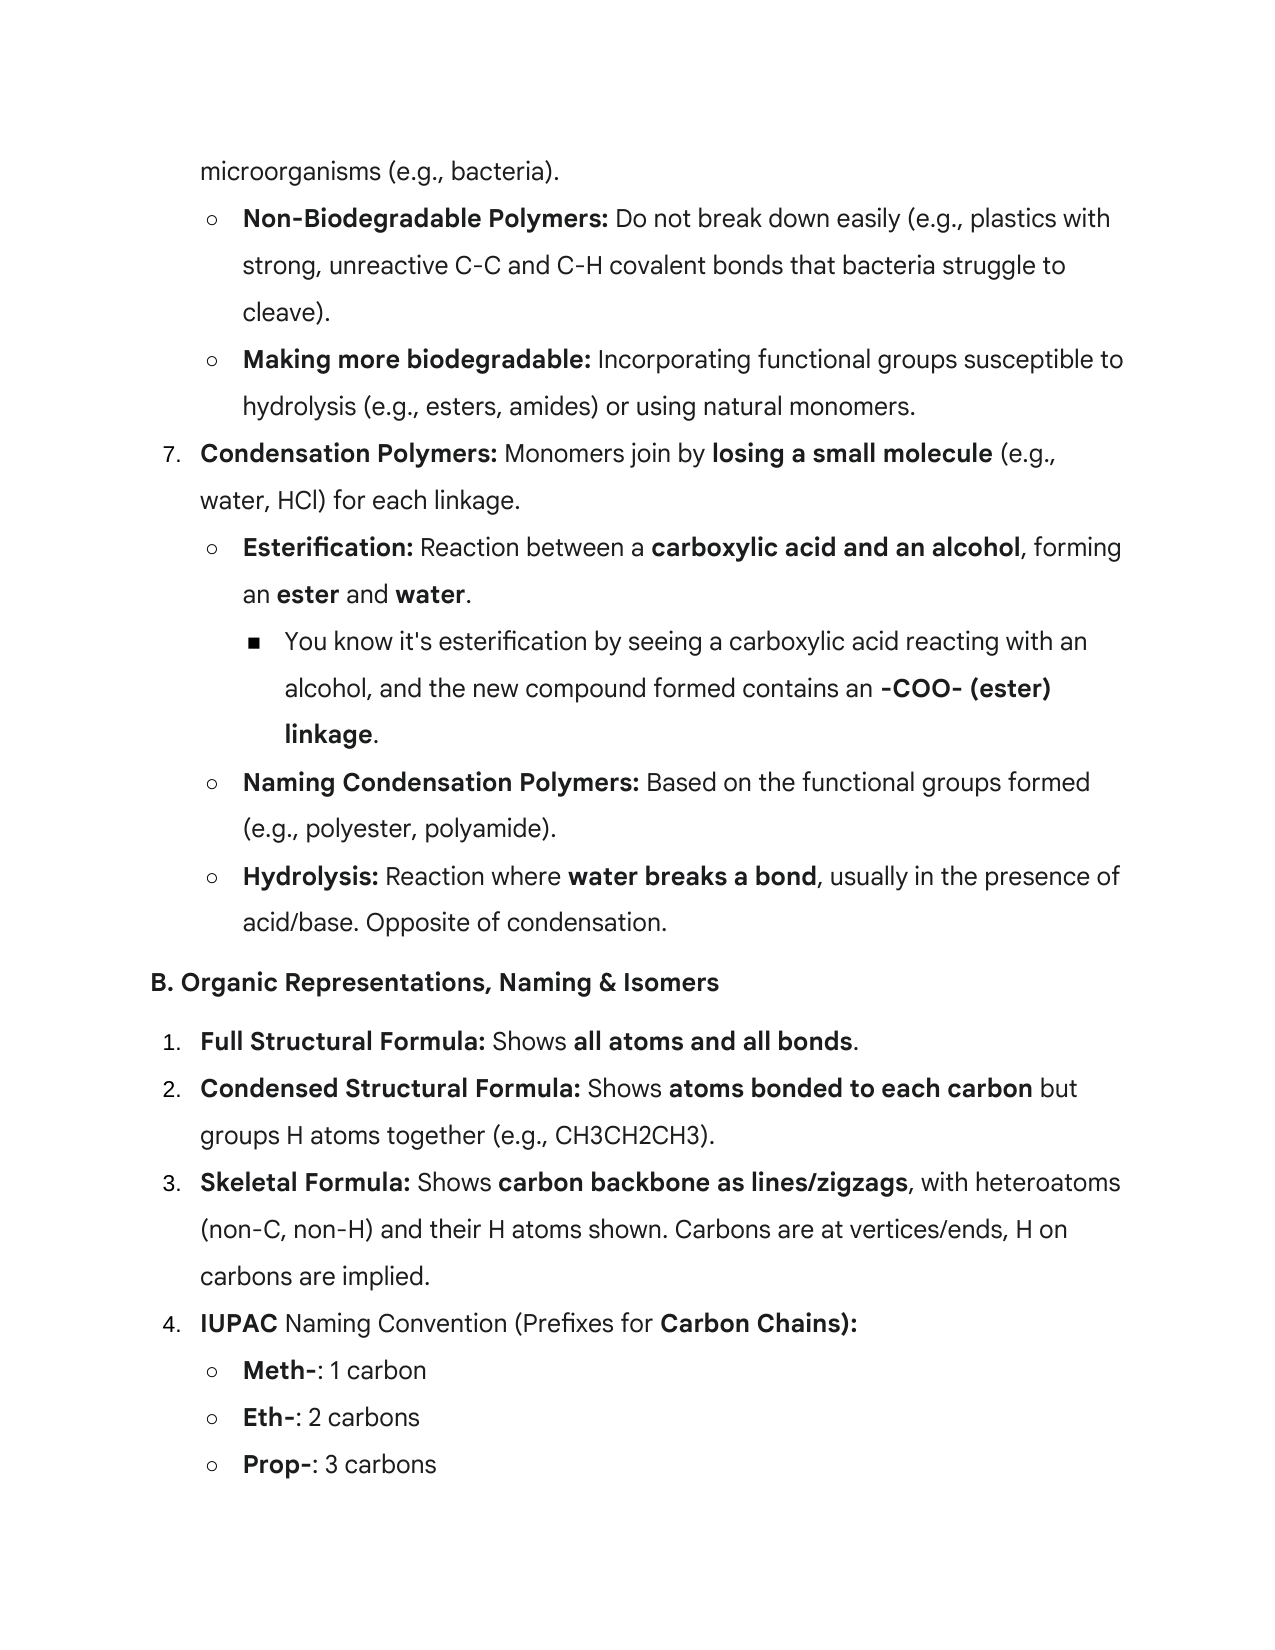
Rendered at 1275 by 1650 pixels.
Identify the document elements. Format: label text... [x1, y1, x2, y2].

text B. Organic Representations, Naming & Isomers [150, 967, 1125, 998]
list Full Structural Formula: Shows all atoms and all bonds. [162, 1027, 1125, 1058]
list Prop-: 3 carbons [205, 1449, 1125, 1481]
list Meth-: 1 carbon [205, 1356, 1125, 1387]
list You know it's esterification by seeing a carboxylic acid reacting with an alcohol, and the new compound formed contains an -COO- (ester) linkage. [247, 626, 1125, 751]
list Non-Biodegradable Polymers: Do not break down easily (e.g., plastics with strong, unreactive C-C and C-H covalent bonds that bacteria struggle to cleave). [205, 203, 1125, 328]
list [162, 156, 1125, 187]
list Making more biodegradable: Incorporating functional groups susceptible to hydrolysis (e.g., esters, amides) or using natural monomers. [205, 344, 1125, 422]
list Skeletal Formula: Shows carbon backbone as lines/zigzags, with heteroatoms (non-C, non-H) and their H atoms shown. Carbons are at vertices/ends, H on carbons are implied. [162, 1168, 1125, 1293]
list IUPAC Naming Convention (Prefixes for Carbon Chains): [162, 1308, 1125, 1340]
list Eth-: 2 carbons [205, 1402, 1125, 1434]
list Esterification: Reaction between a carboxylic acid and an alcohol, forming an ester and water. [205, 532, 1125, 610]
list Naming Condensation Polymers: Based on the functional groups formed (e.g., polyester, polyamide). [205, 767, 1125, 845]
list Condensation Polymers: Monomers join by losing a small molecule (e.g., water, HCl) for each linkage. [162, 438, 1125, 516]
list Hydrolysis: Reaction where water breaks a bond, usually in the presence of acid/base. Opposite of condensation. [205, 861, 1125, 939]
list Condensed Structural Formula: Shows atoms bonded to each carbon but groups H atoms together (e.g., CH3​CH2​CH3​). [162, 1074, 1125, 1152]
